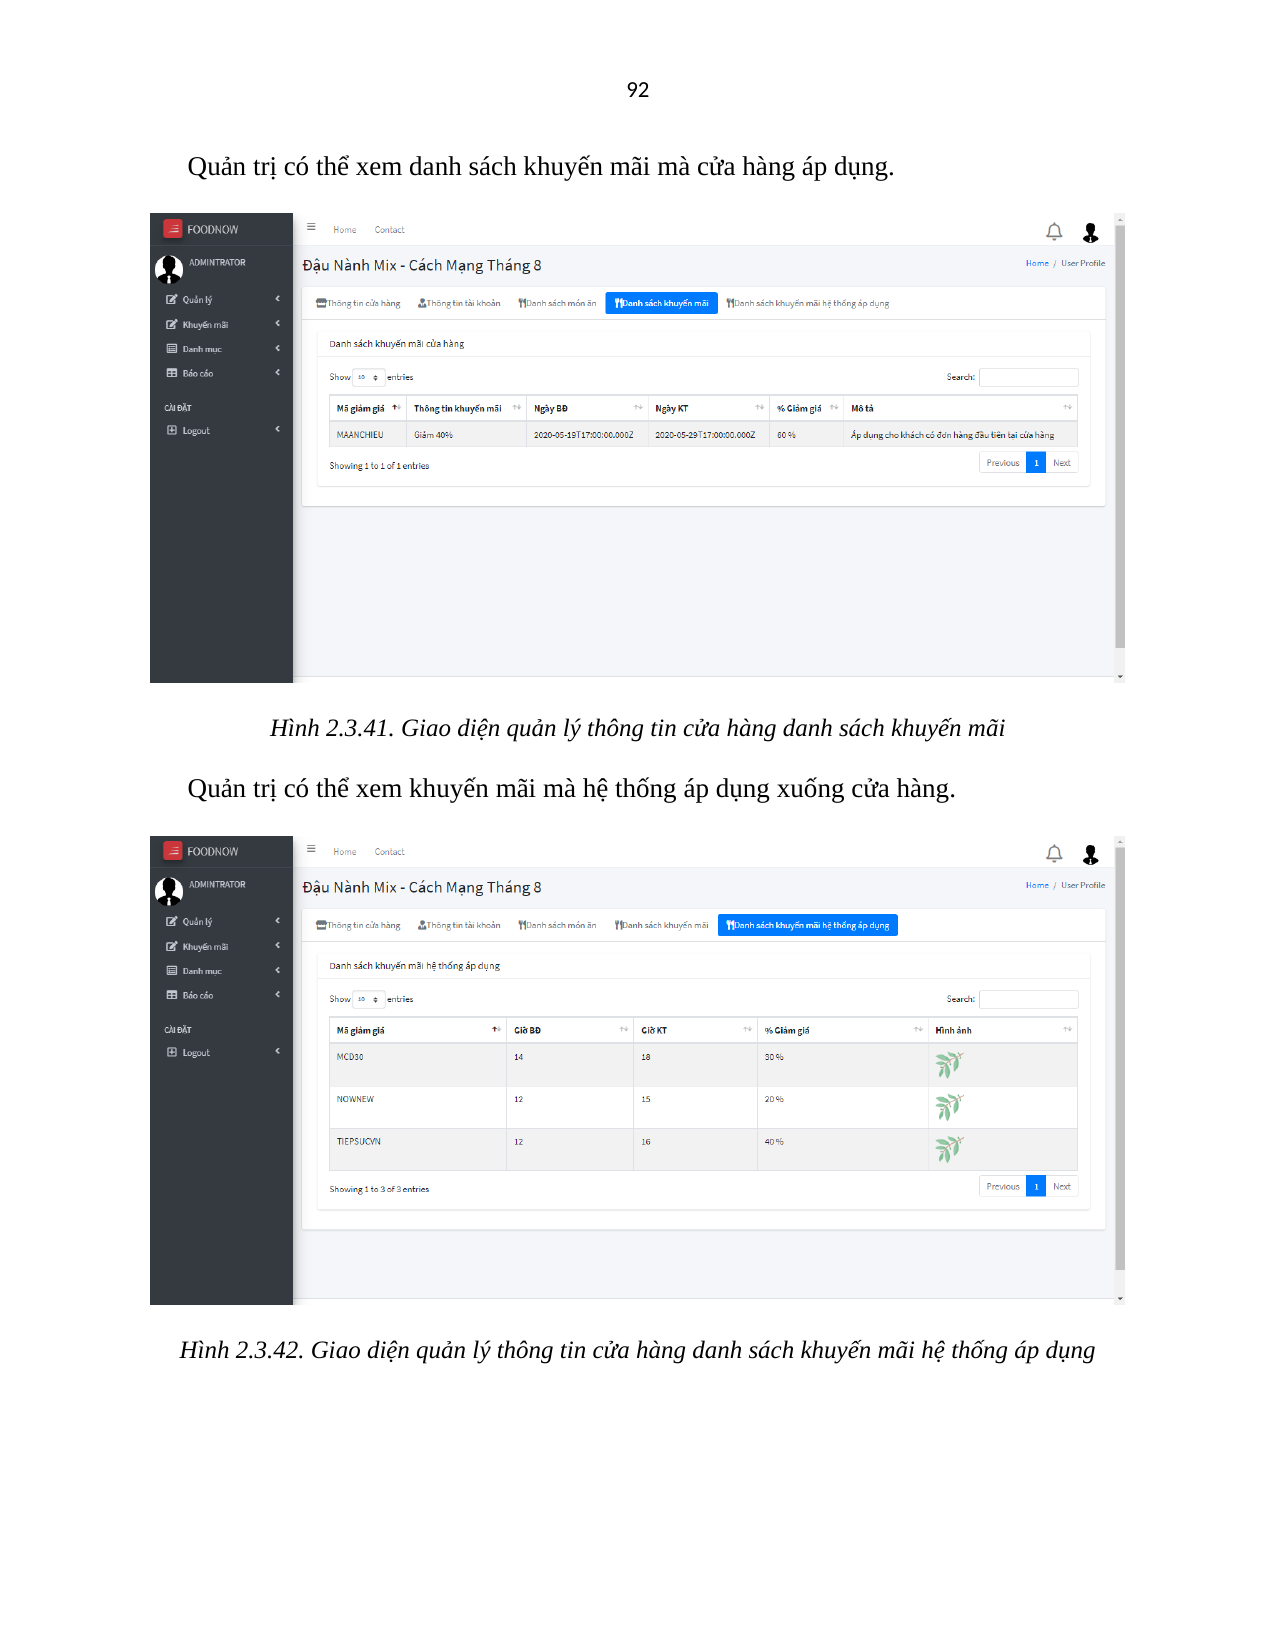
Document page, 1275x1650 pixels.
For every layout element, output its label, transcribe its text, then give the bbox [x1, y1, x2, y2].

list Hình 2.3.41. Giao diện quản lý thông tin cửa hàng danh sách khuyến mãi [150, 713, 1125, 742]
picture [150, 836, 1125, 1305]
text Quản trị có thể xem danh sách khuyến mãi mà cửa hàng áp dụng. [150, 150, 1125, 181]
text Quản trị có thể xem khuyến mãi mà hệ thống áp dụng xuống cửa hàng. [150, 773, 1125, 804]
list Hình 2.3.42. Giao diện quản lý thông tin cửa hàng danh sách khuyến mãi hệ thống áp dụng [150, 1335, 1125, 1364]
picture [150, 213, 1125, 683]
